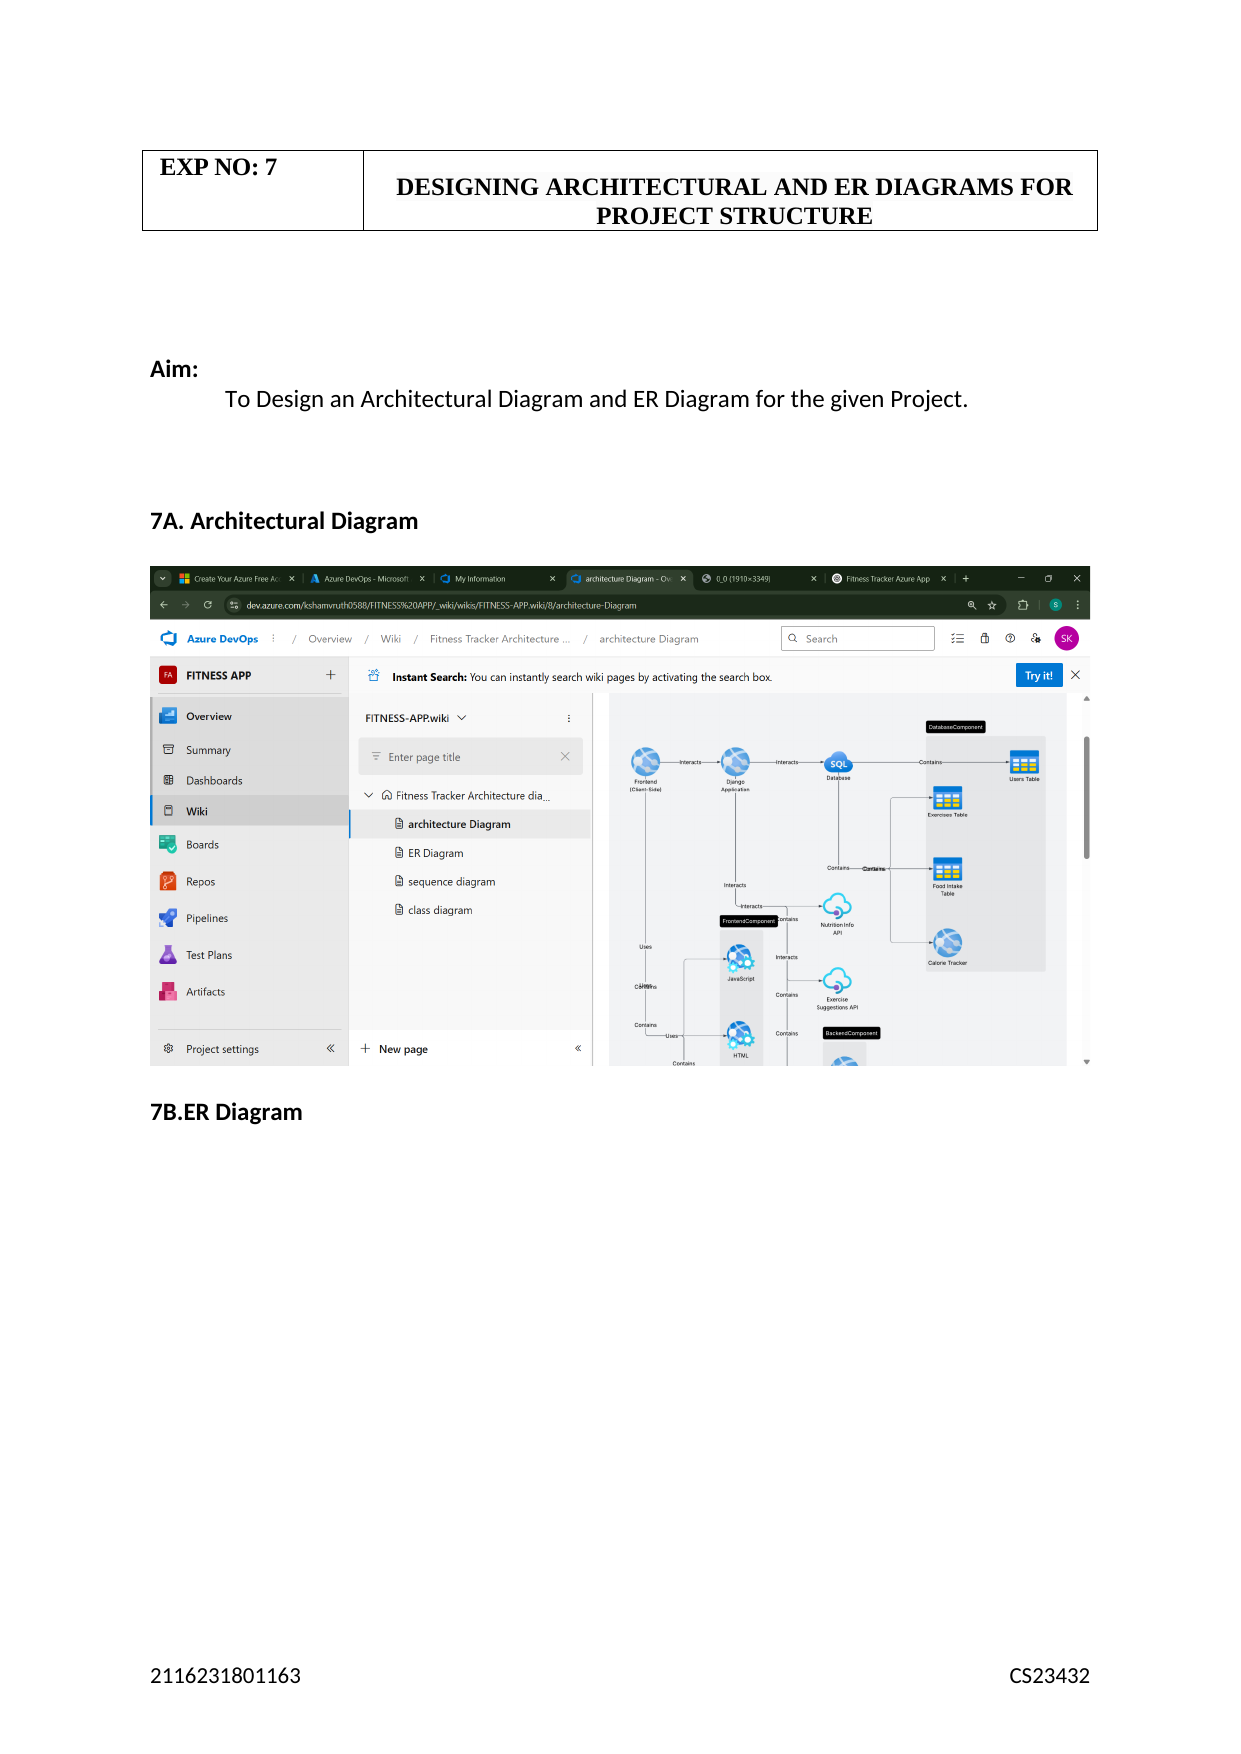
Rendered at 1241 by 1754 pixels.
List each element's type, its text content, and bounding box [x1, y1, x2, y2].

text 7A. Architectural Diagram [150, 506, 1090, 536]
table_header DESIGNING ARCHITECTURAL AND ER DIAGRAMS FOR PROJECT STRUCTURE [364, 151, 1097, 230]
table_header EXP NO: 7 [143, 151, 363, 230]
picture [150, 566, 1091, 1066]
text Aim: [150, 353, 1090, 383]
text To Design an Architectural Diagram and ER Diagram for the given Project. [150, 383, 1090, 414]
text 7B.ER Diagram [150, 1097, 1090, 1127]
